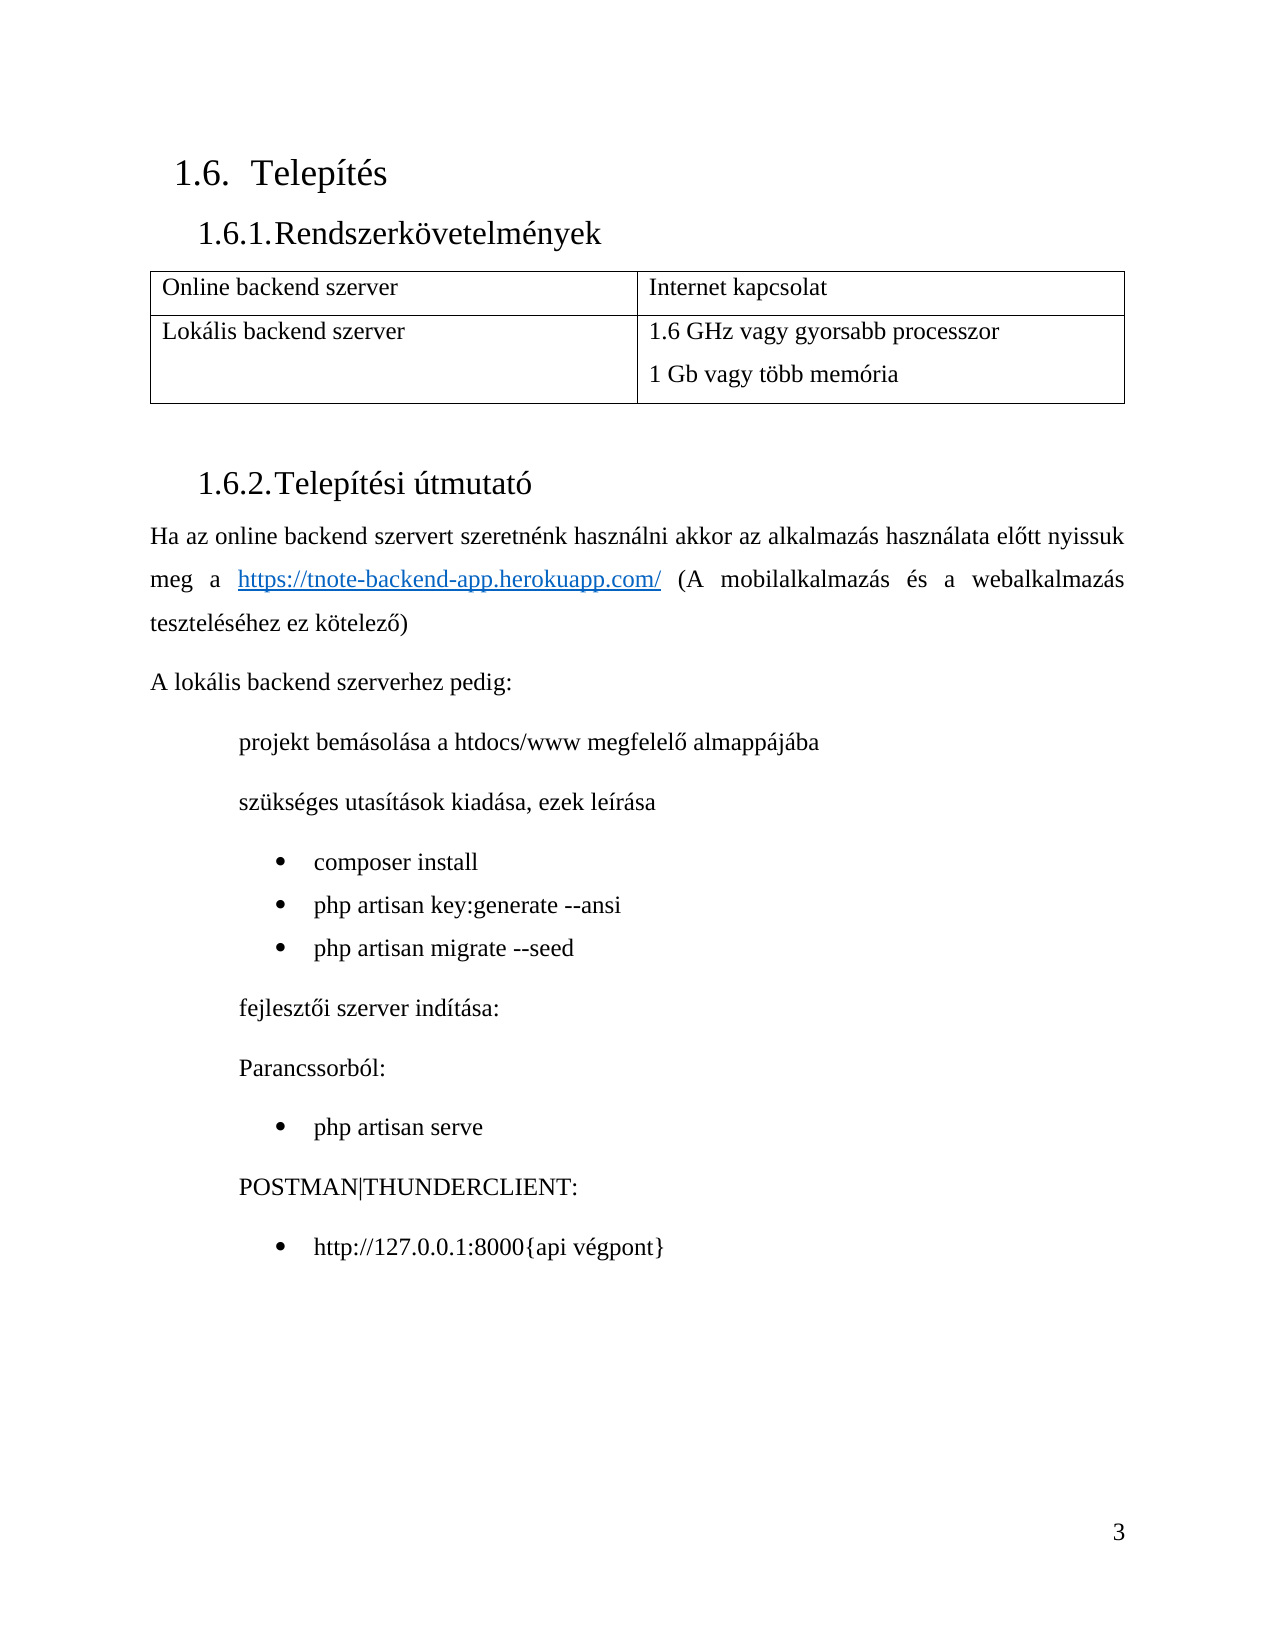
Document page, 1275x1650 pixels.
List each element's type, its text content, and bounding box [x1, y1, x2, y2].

list http://127.0.0.1:8000{api végpont} [276, 1232, 1125, 1261]
list composer install [276, 847, 1125, 876]
text POSTMAN|THUNDERCLIENT: [239, 1172, 1125, 1201]
list php artisan key:generate --ansi [276, 890, 1125, 919]
table_header Online backend szerver [151, 272, 637, 315]
list Telepítési útmutató [197, 463, 1125, 502]
text Parancssorból: [239, 1053, 1125, 1081]
list php artisan serve [276, 1112, 1125, 1141]
text szükséges utasítások kiadása, ezek leírása [239, 787, 1125, 816]
table_cell 1.6 GHz vagy gyorsabb processzor 1 Gb vagy több memória [638, 316, 1124, 402]
list Telepítés [174, 150, 1125, 193]
table_cell Lokális backend szerver [151, 316, 637, 402]
text projekt bemásolása a htdocs/www megfelelő almappájába [239, 727, 1125, 756]
list Rendszerkövetelmények [197, 213, 1125, 252]
text Ha az online backend szervert szeretnénk használni akkor az alkalmazás használata előtt nyissuk meg a https://tnote-backend-app.herokuapp.com/ (A mobilalkalmazás és a webalkalmazás teszteléséhez ez kötelező) [150, 521, 1125, 636]
table_header Internet kapcsolat [638, 272, 1124, 315]
text A lokális backend szerverhez pedig: [150, 667, 1125, 696]
list php artisan migrate --seed [276, 933, 1125, 962]
text fejlesztői szerver indítása: [239, 993, 1125, 1022]
